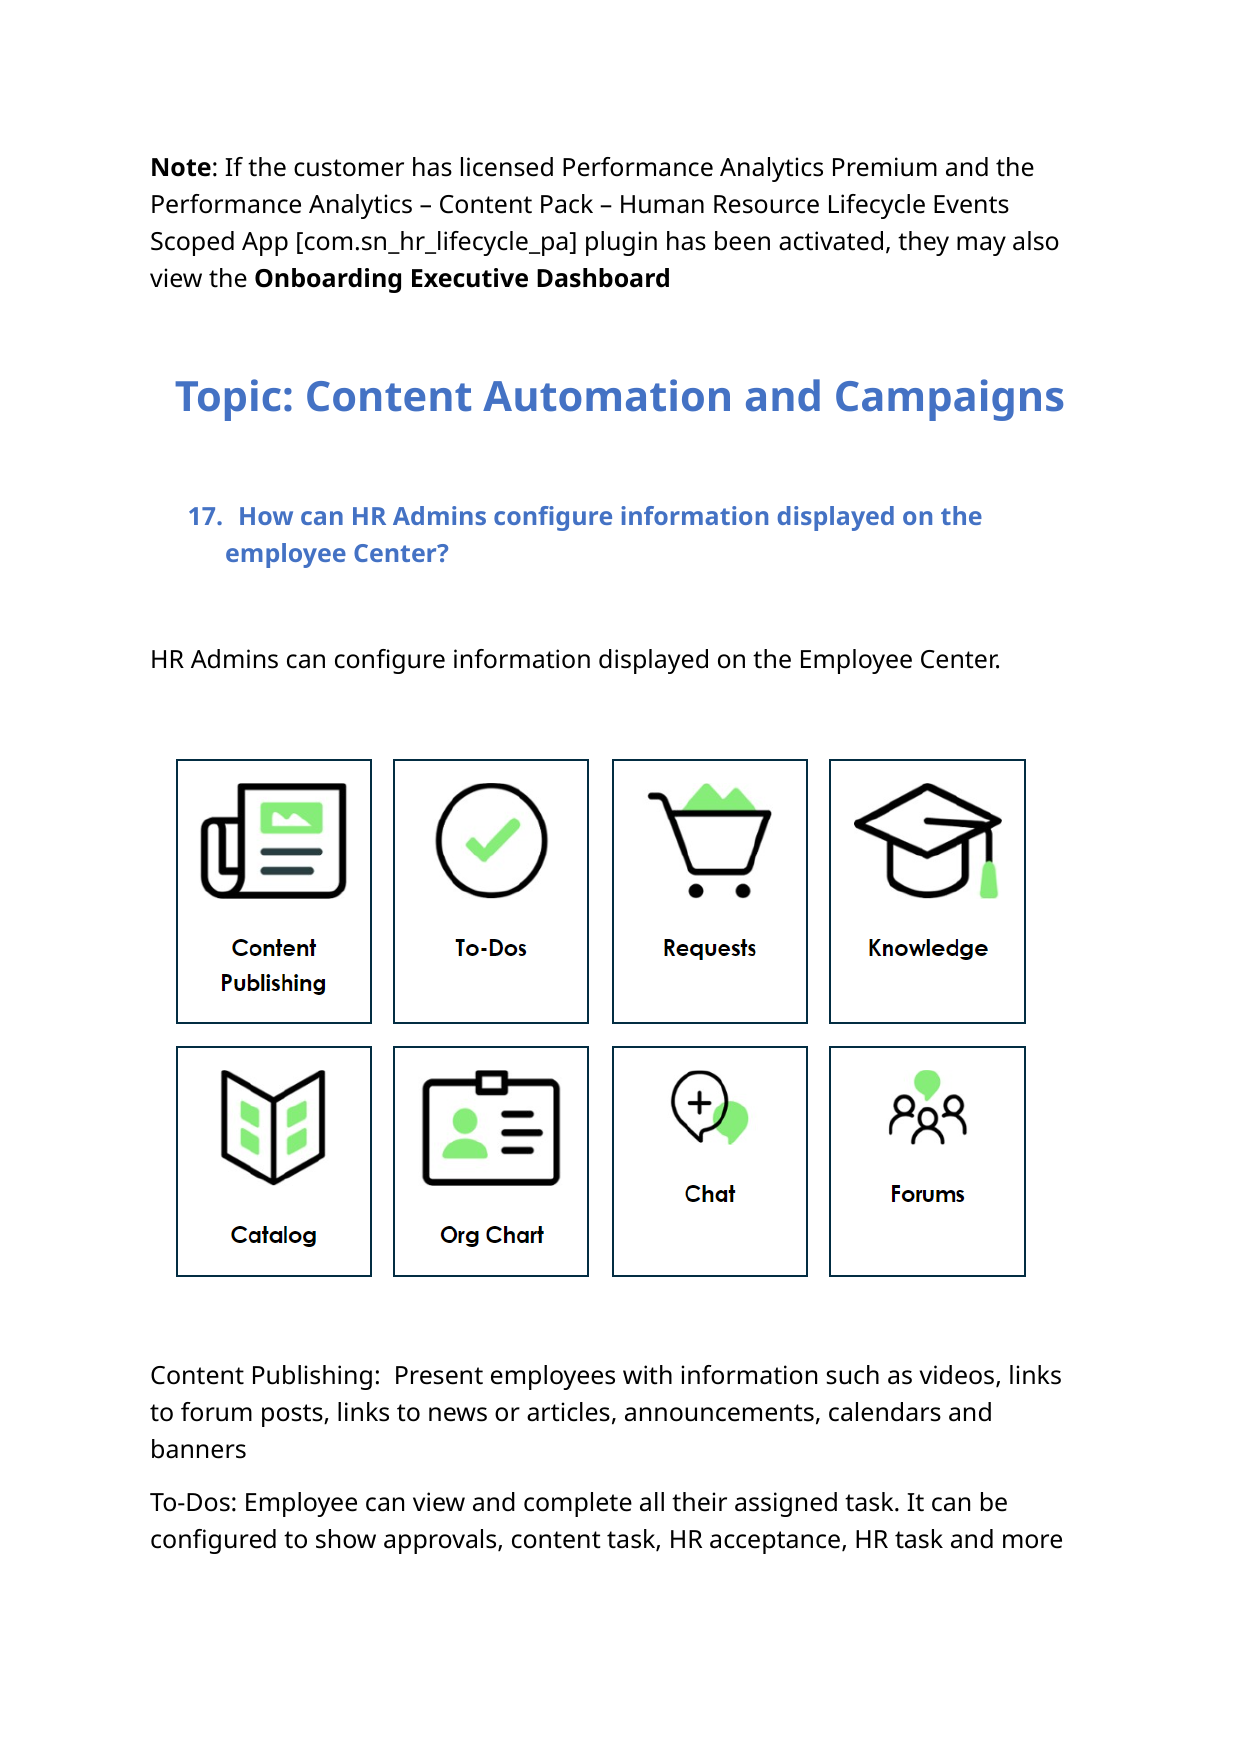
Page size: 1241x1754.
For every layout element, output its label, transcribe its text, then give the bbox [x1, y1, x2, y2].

text Topic: Content Automation and Campaigns [150, 367, 1090, 424]
text Note: If the customer has licensed Performance Analytics Premium and the Performance Analytics – Content Pack – Human Resource Lifecycle Events Scoped App [com.sn_hr_lifecycle_pa] plugin has been activated, they may also view the Onboarding Executive Dashboard [150, 150, 1090, 294]
text Content Publishing: Present employees with information such as videos, links to forum posts, links to news or articles, announcements, calendars and banners [150, 1358, 1090, 1466]
text To-Dos: Employee can view and complete all their assigned task. It can be configured to show approvals, content task, HR acceptance, HR task and more [150, 1485, 1090, 1556]
text HR Admins can configure information displayed on the Employee Center. [150, 642, 1090, 676]
picture [150, 749, 1091, 1286]
list How can HR Admins configure information displayed on the employee Center? [187, 498, 1090, 569]
